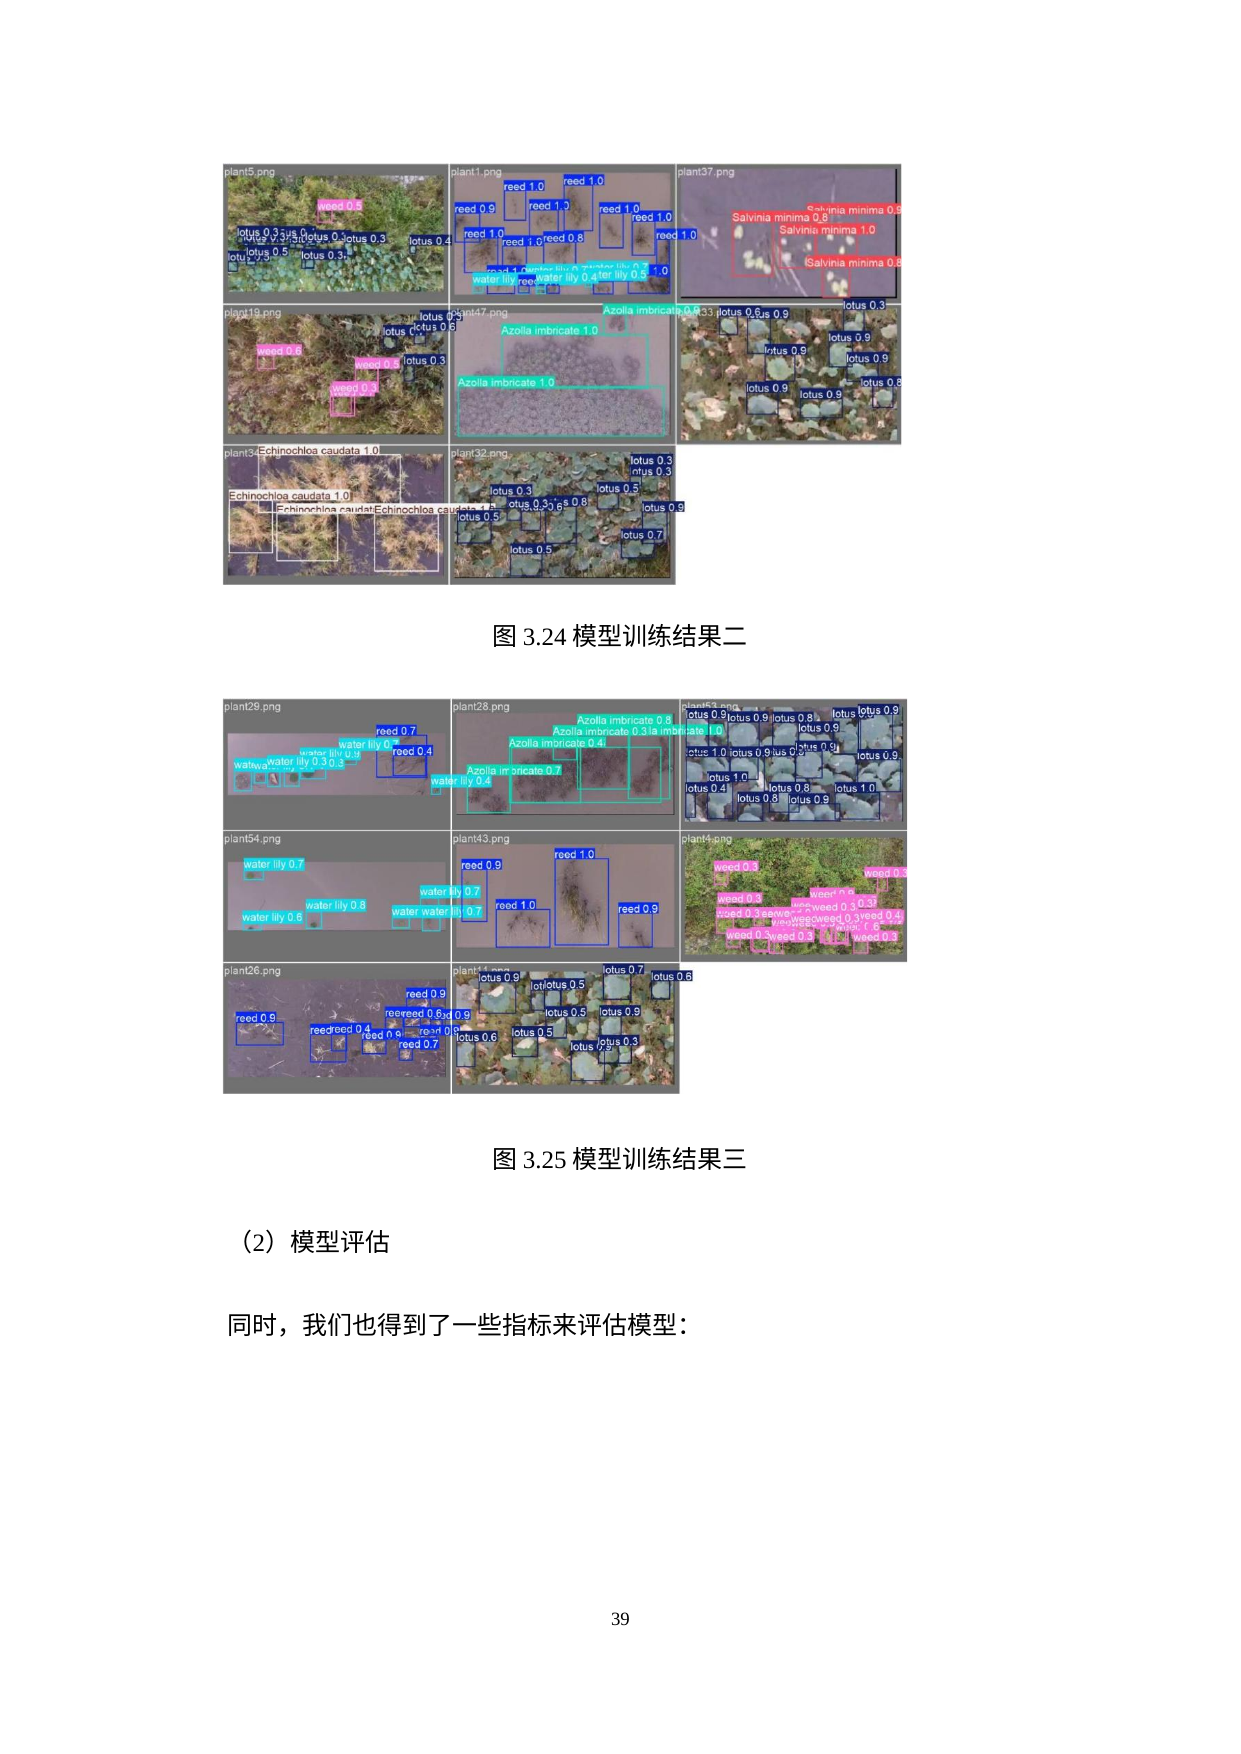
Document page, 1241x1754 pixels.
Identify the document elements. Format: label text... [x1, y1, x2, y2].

picture [222, 163, 902, 585]
text 同时，我们也得到了一些指标来评估模型： [177, 1291, 1063, 1356]
text 图3.24 模型训练结果二 [177, 602, 1063, 667]
picture [222, 698, 908, 1094]
text （2）模型评估 [177, 1208, 1063, 1273]
text 图3.25 模型训练结果三 [177, 1125, 1063, 1190]
